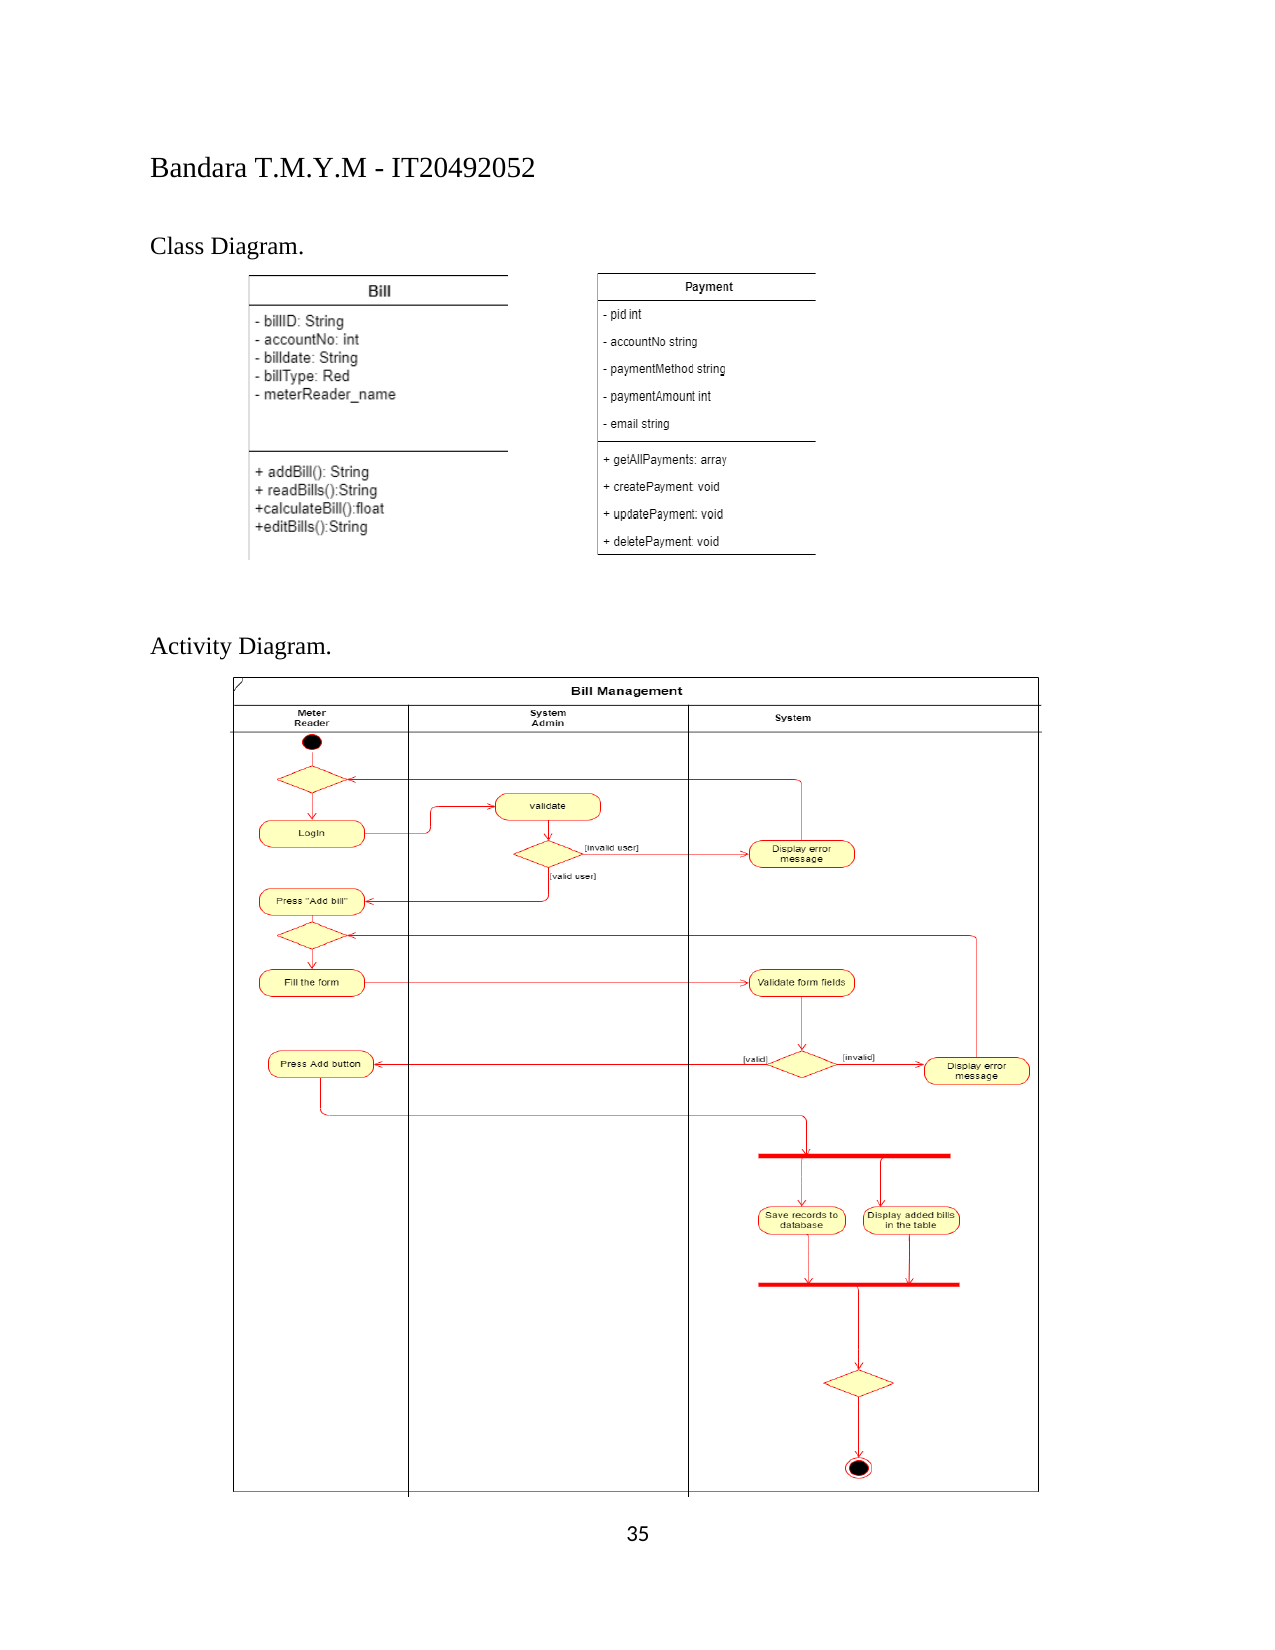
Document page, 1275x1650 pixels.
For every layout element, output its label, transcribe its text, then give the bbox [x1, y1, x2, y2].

subtitle Activity Diagram. [150, 631, 1125, 660]
picture [229, 677, 1041, 1497]
picture [248, 275, 508, 560]
subtitle Bandara T.M.Y.M - IT20492052 [150, 150, 1125, 183]
subtitle Class Diagram. [150, 231, 1125, 260]
picture [597, 273, 816, 555]
